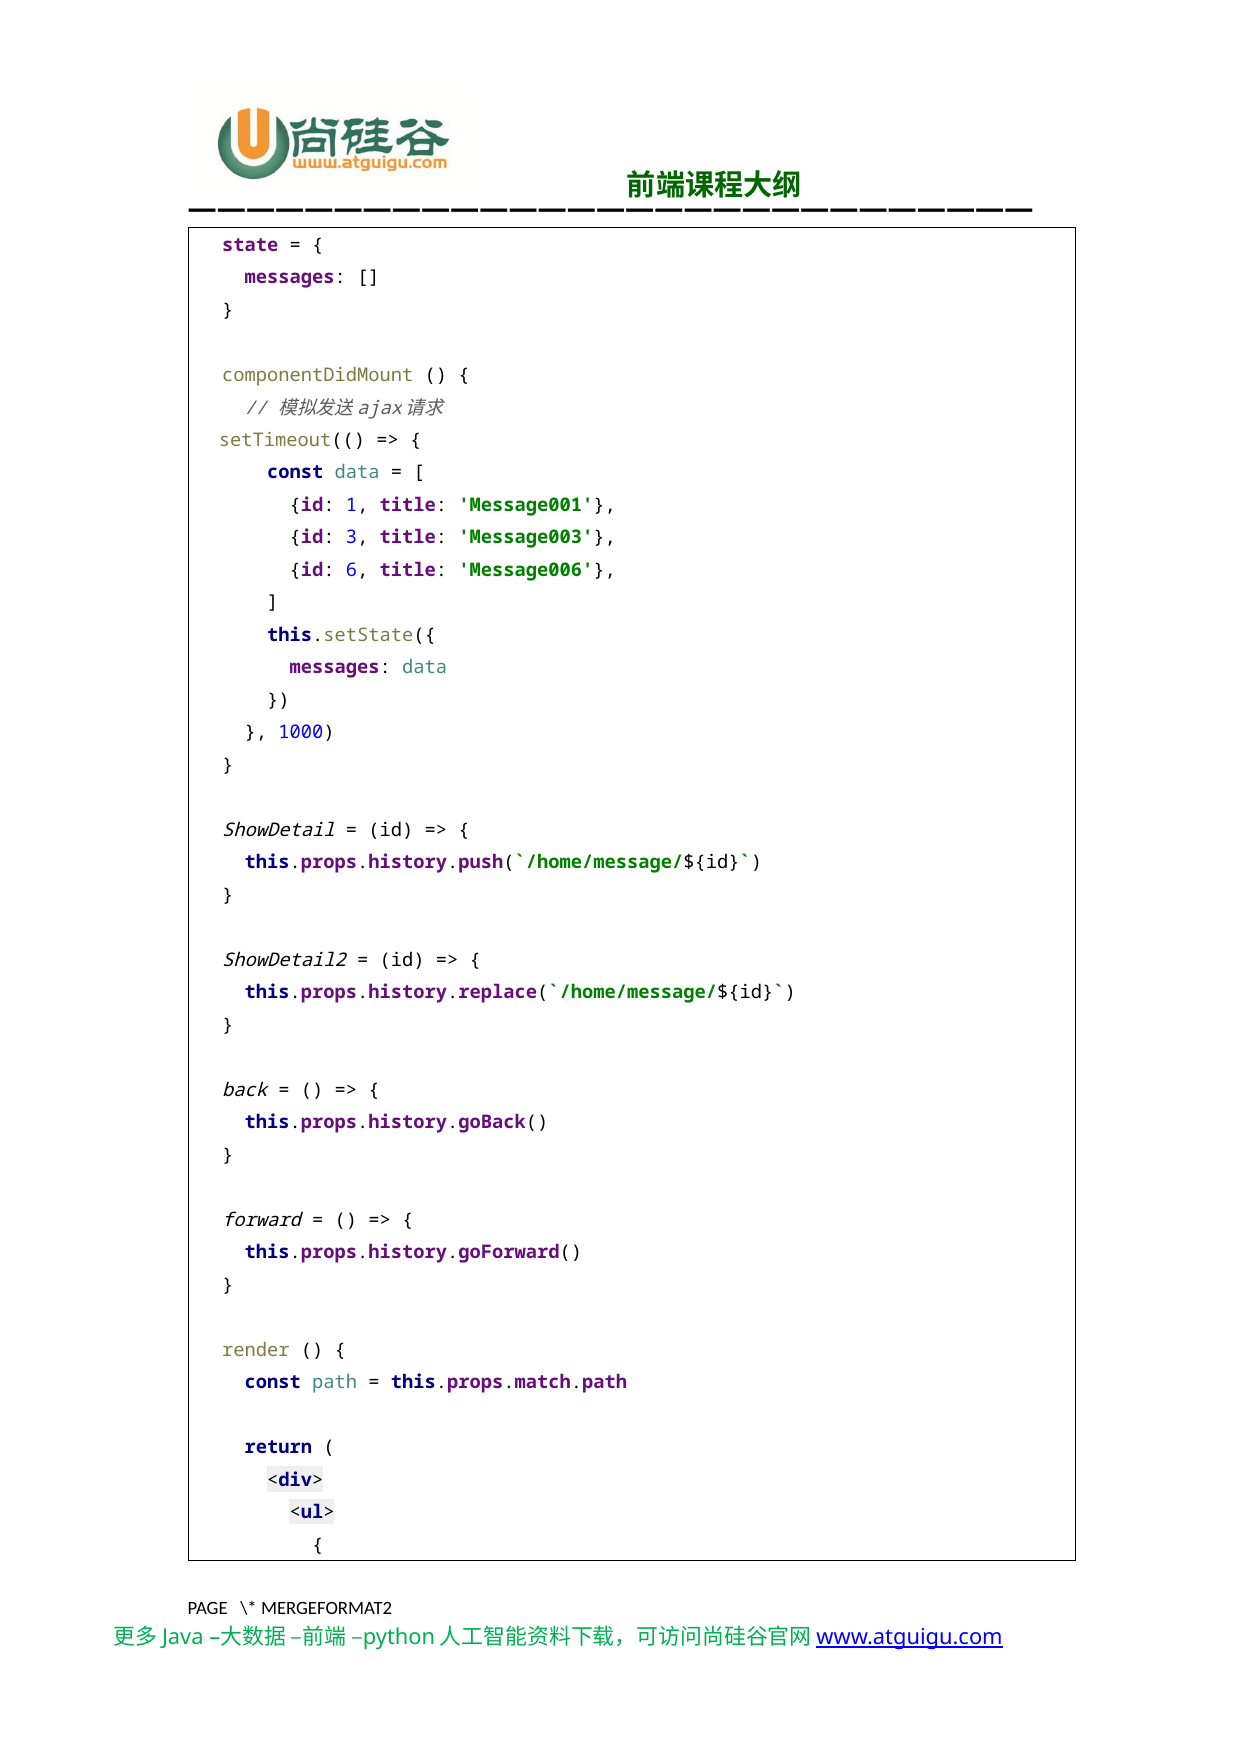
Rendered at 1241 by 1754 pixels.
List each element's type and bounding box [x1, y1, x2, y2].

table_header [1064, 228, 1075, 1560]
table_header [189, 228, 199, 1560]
picture [187, 88, 479, 195]
